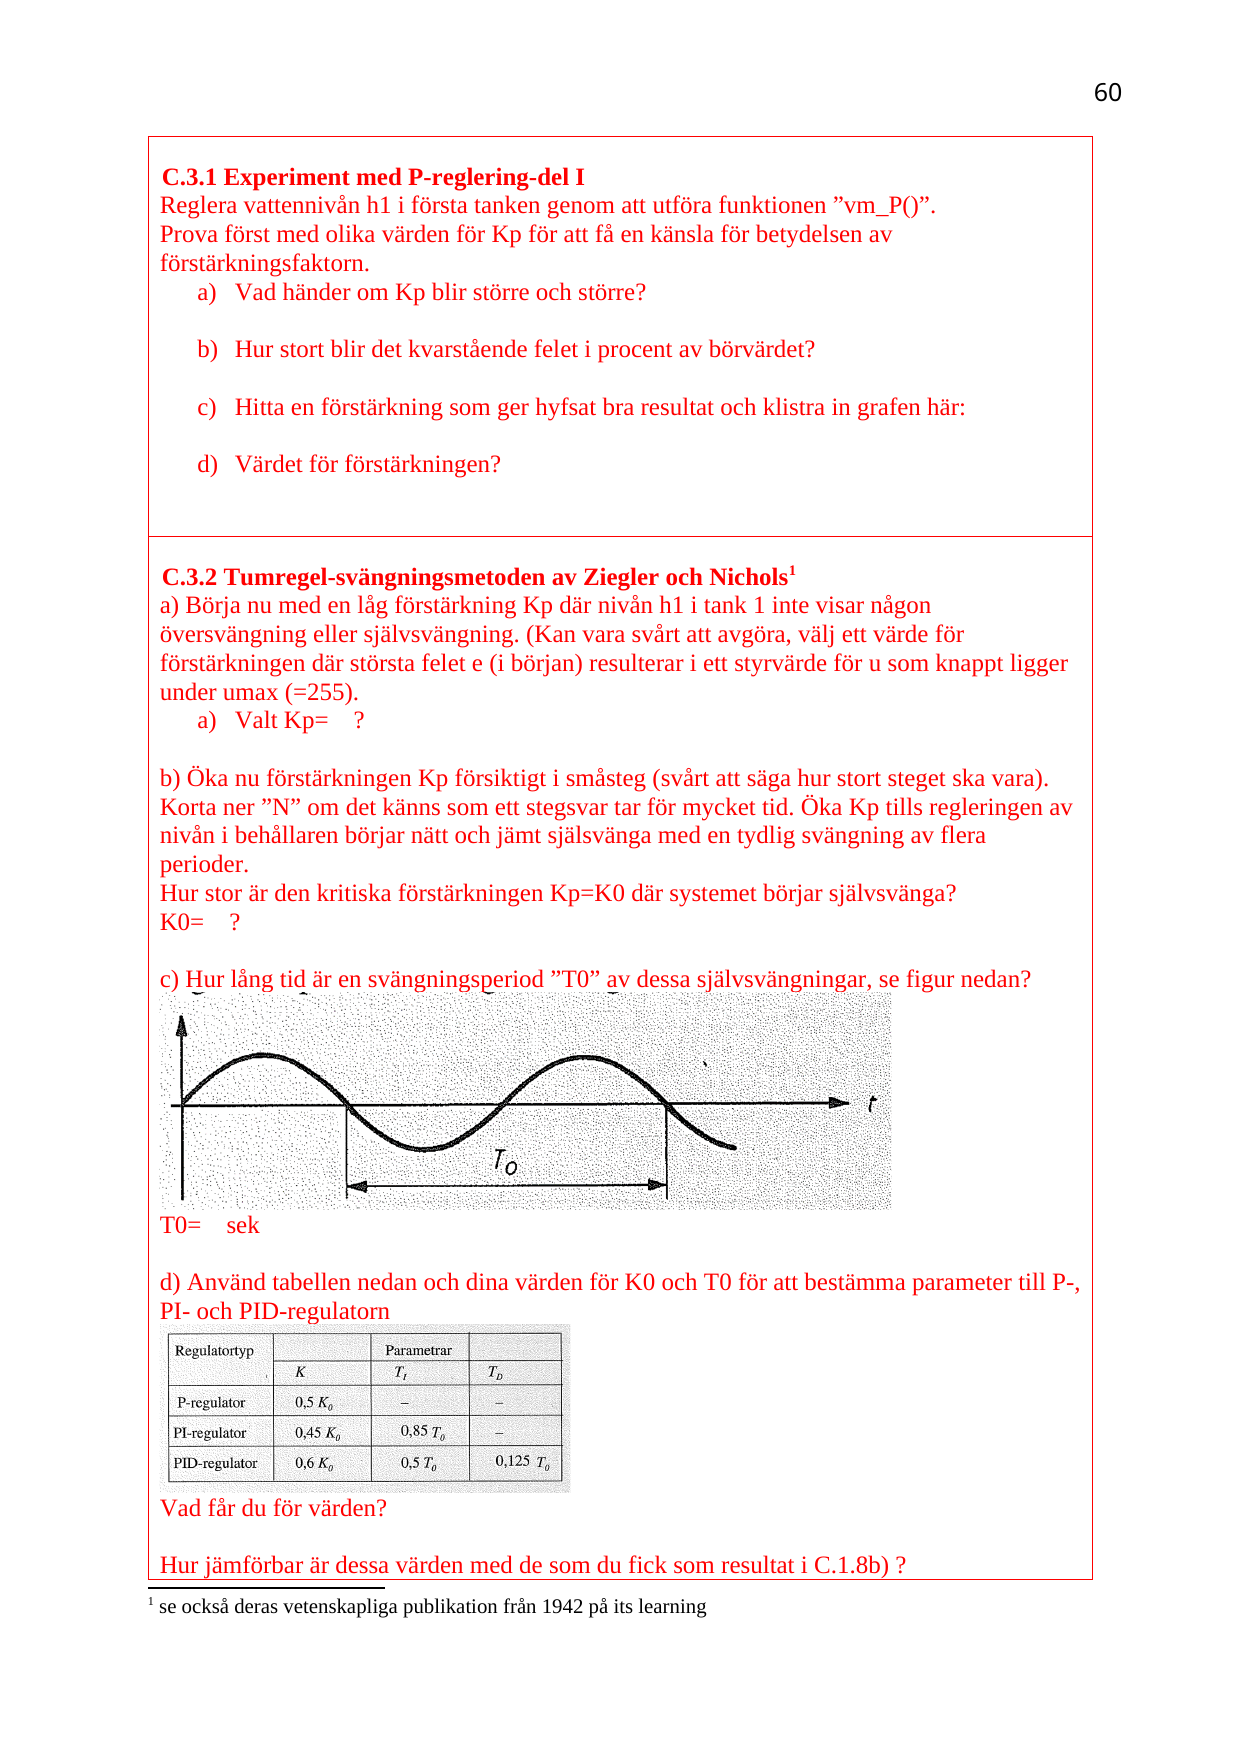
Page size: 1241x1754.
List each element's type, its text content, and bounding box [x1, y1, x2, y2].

picture [159, 992, 892, 1210]
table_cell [149, 537, 1092, 1579]
picture [159, 1324, 571, 1493]
table_header C.3.1 Experiment med P-reglering-del I Reglera vattennivån h1 i första tanken genom att utföra funktionen ”vm_P()”. Prova först med olika värden för Kp för att få en känsla för betydelsen av förstärkningsfaktorn. Vad händer om Kp blir större och större? Hur stort blir det kvarstående felet i procent av börvärdet? Hitta en förstärkning som ger hyfsat bra resultat och klistra in grafen här: Värdet för förstärkningen? [149, 137, 1092, 536]
